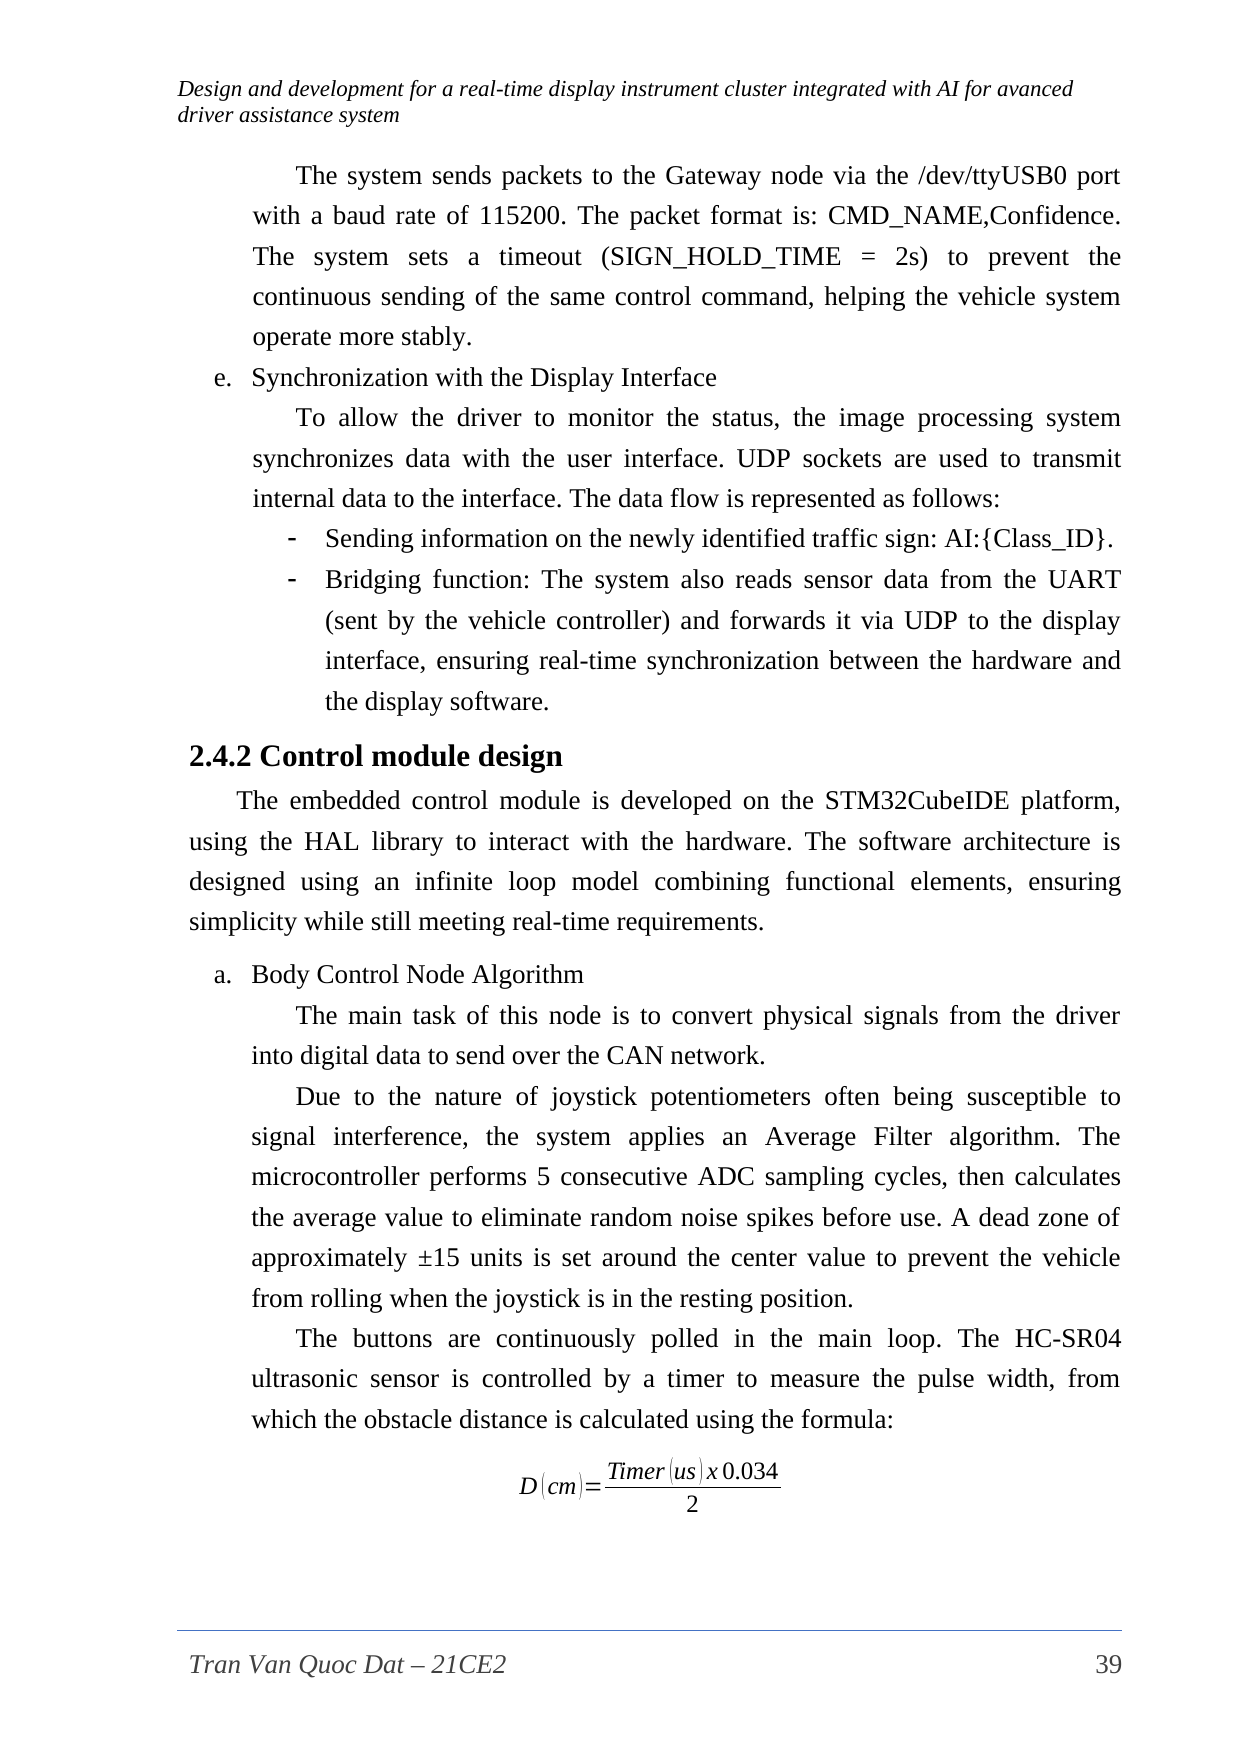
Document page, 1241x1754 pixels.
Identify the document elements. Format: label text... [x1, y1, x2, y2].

list Body Control Node Algorithm [213, 958, 1122, 989]
list The system sends packets to the Gateway node via the /dev/ttyUSB0 port with a baud rate of 115200. The packet format is: CMD_NAME,Confidence. The system sets a timeout (SIGN_HOLD_TIME = 2s) to prevent the continuous sending of the same control command, helping the vehicle system operate more stably. [252, 159, 1122, 352]
subtitle 2.4.2 Control module design [189, 737, 1122, 773]
list Sending information on the newly identified traffic sign: AI:{Class_ID}. [287, 523, 1122, 554]
list The buttons are continuously polled in the main loop. The HC-SR04 ultrasonic sensor is controlled by a timer to measure the pulse width, from which the obstacle distance is calculated using the formula: [251, 1322, 1122, 1434]
list Bridging function: The system also reads sensor data from the UART (sent by the vehicle controller) and forwards it via UDP to the display interface, ensuring real-time synchronization between the hardware and the display software. [287, 563, 1122, 716]
list Due to the nature of joystick potentiometers often being susceptible to signal interference, the system applies an Average Filter algorithm. The microcontroller performs 5 consecutive ADC sampling cycles, then calculates the average value to eliminate random noise spikes before use. A dead zone of approximately ±15 units is set around the center value to prevent the vehicle from rolling when the joystick is in the resting position. [251, 1079, 1122, 1313]
text The embedded control module is developed on the STM32CubeIDE platform, using the HAL library to interact with the hardware. The software architecture is designed using an infinite loop model combining functional elements, ensuring simplicity while still meeting real-time requirements. [189, 784, 1122, 937]
list To allow the driver to monitor the status, the image processing system synchronizes data with the user interface. UDP sockets are used to transmit internal data to the interface. The data flow is represented as follows: [252, 401, 1122, 513]
list Synchronization with the Display Interface [213, 361, 1122, 392]
list The main task of this node is to convert physical signals from the driver into digital data to send over the CAN network. [251, 999, 1122, 1070]
